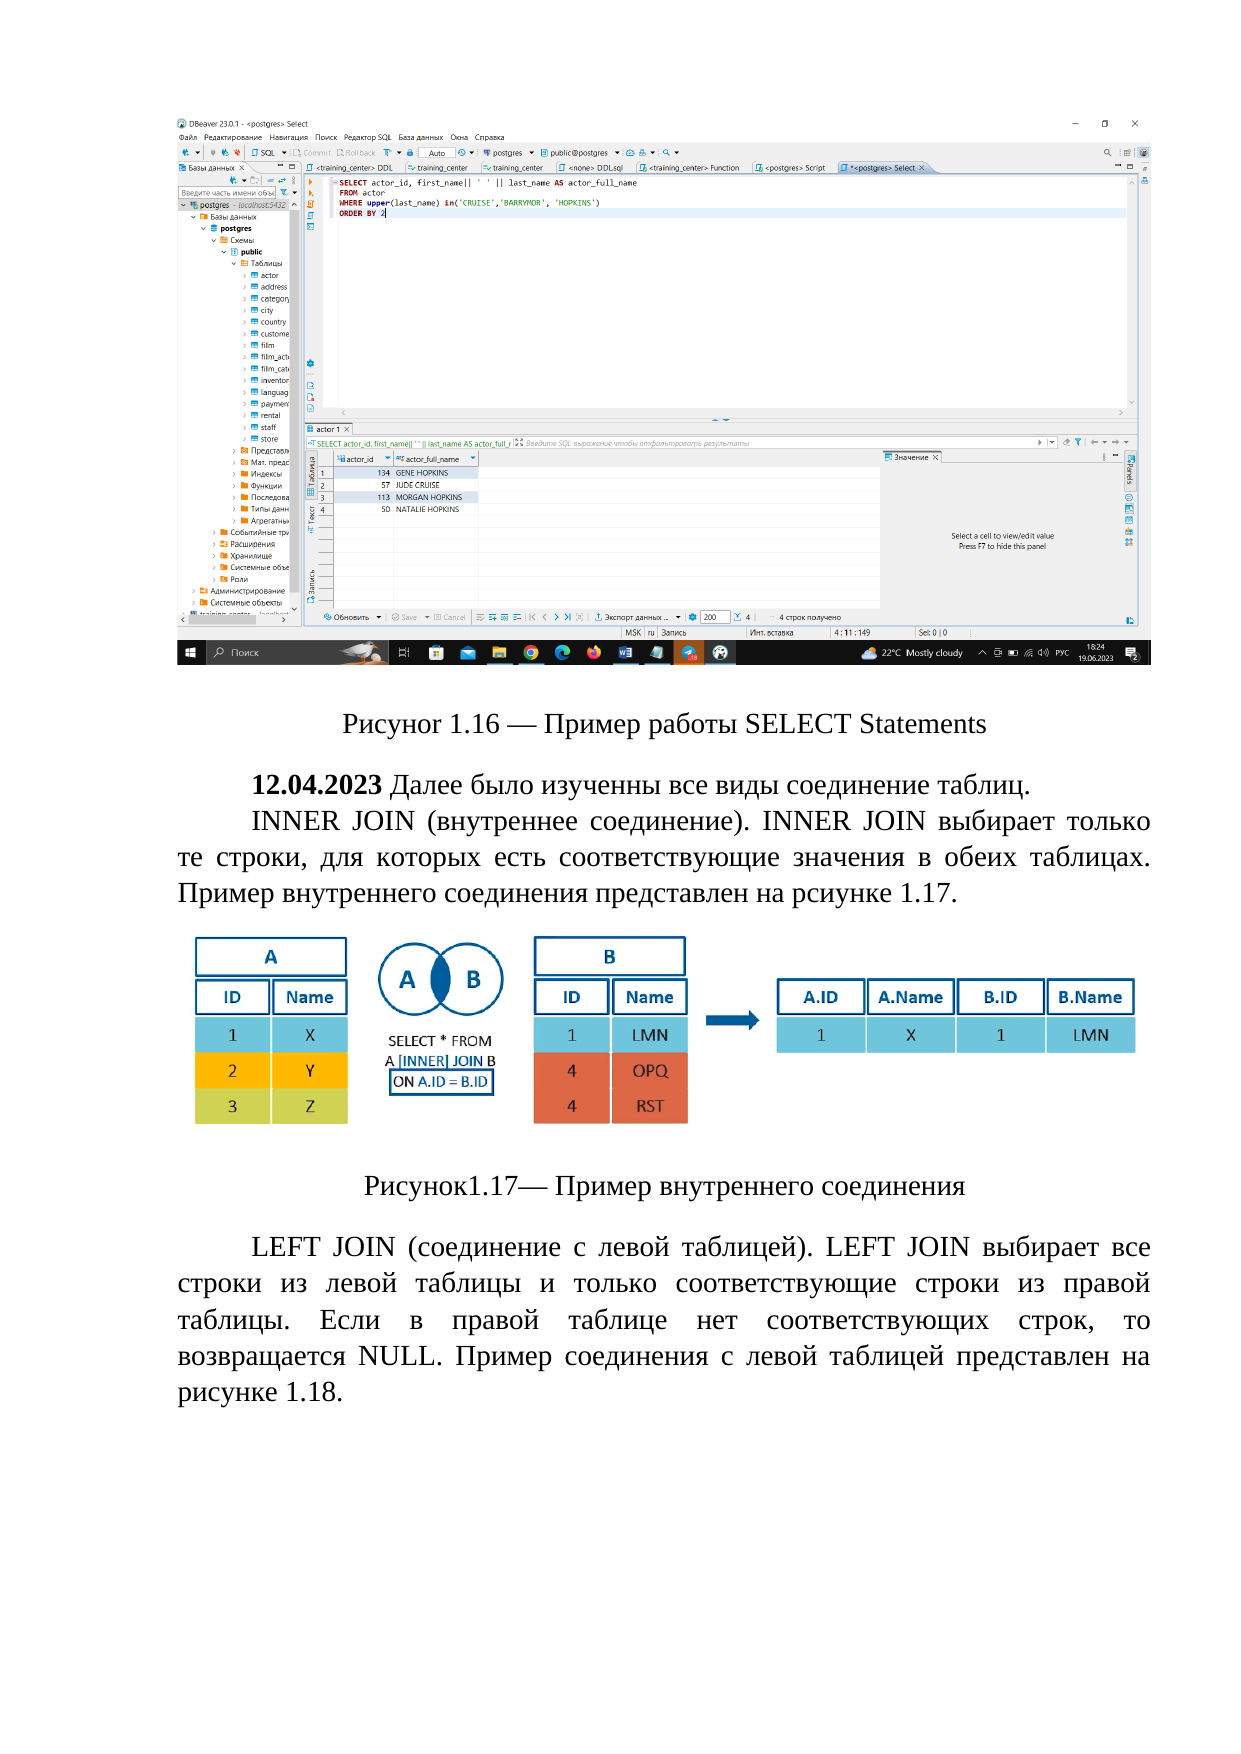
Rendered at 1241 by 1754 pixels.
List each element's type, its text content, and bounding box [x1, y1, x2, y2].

picture [177, 118, 1151, 665]
picture [177, 911, 1152, 1167]
text Рисуноr 1.16 — Пример работы SELECT Statements [177, 706, 1152, 739]
text 12.04.2023 Далее было изученны все виды соединение таблиц. [177, 767, 1152, 801]
text LEFT JOIN (соединение с левой таблицей). LEFT JOIN выбирает все строки из левой таблицы и только соответствующие строки из правой таблицы. Если в правой таблице нет соответствующих строк, то возвращается NULL. Пример соединения с левой таблицей представлен на рисунке 1.18. [177, 1229, 1152, 1408]
text INNER JOIN (внутреннее соединение). INNER JOIN выбирает только те строки, для которых есть соответствующие значения в обеих таблицах. Пример внутреннего соединения представлен на рсиунке 1.17. [177, 803, 1152, 909]
text Рисунок1.17— Пример внутреннего соединения [177, 1168, 1152, 1202]
